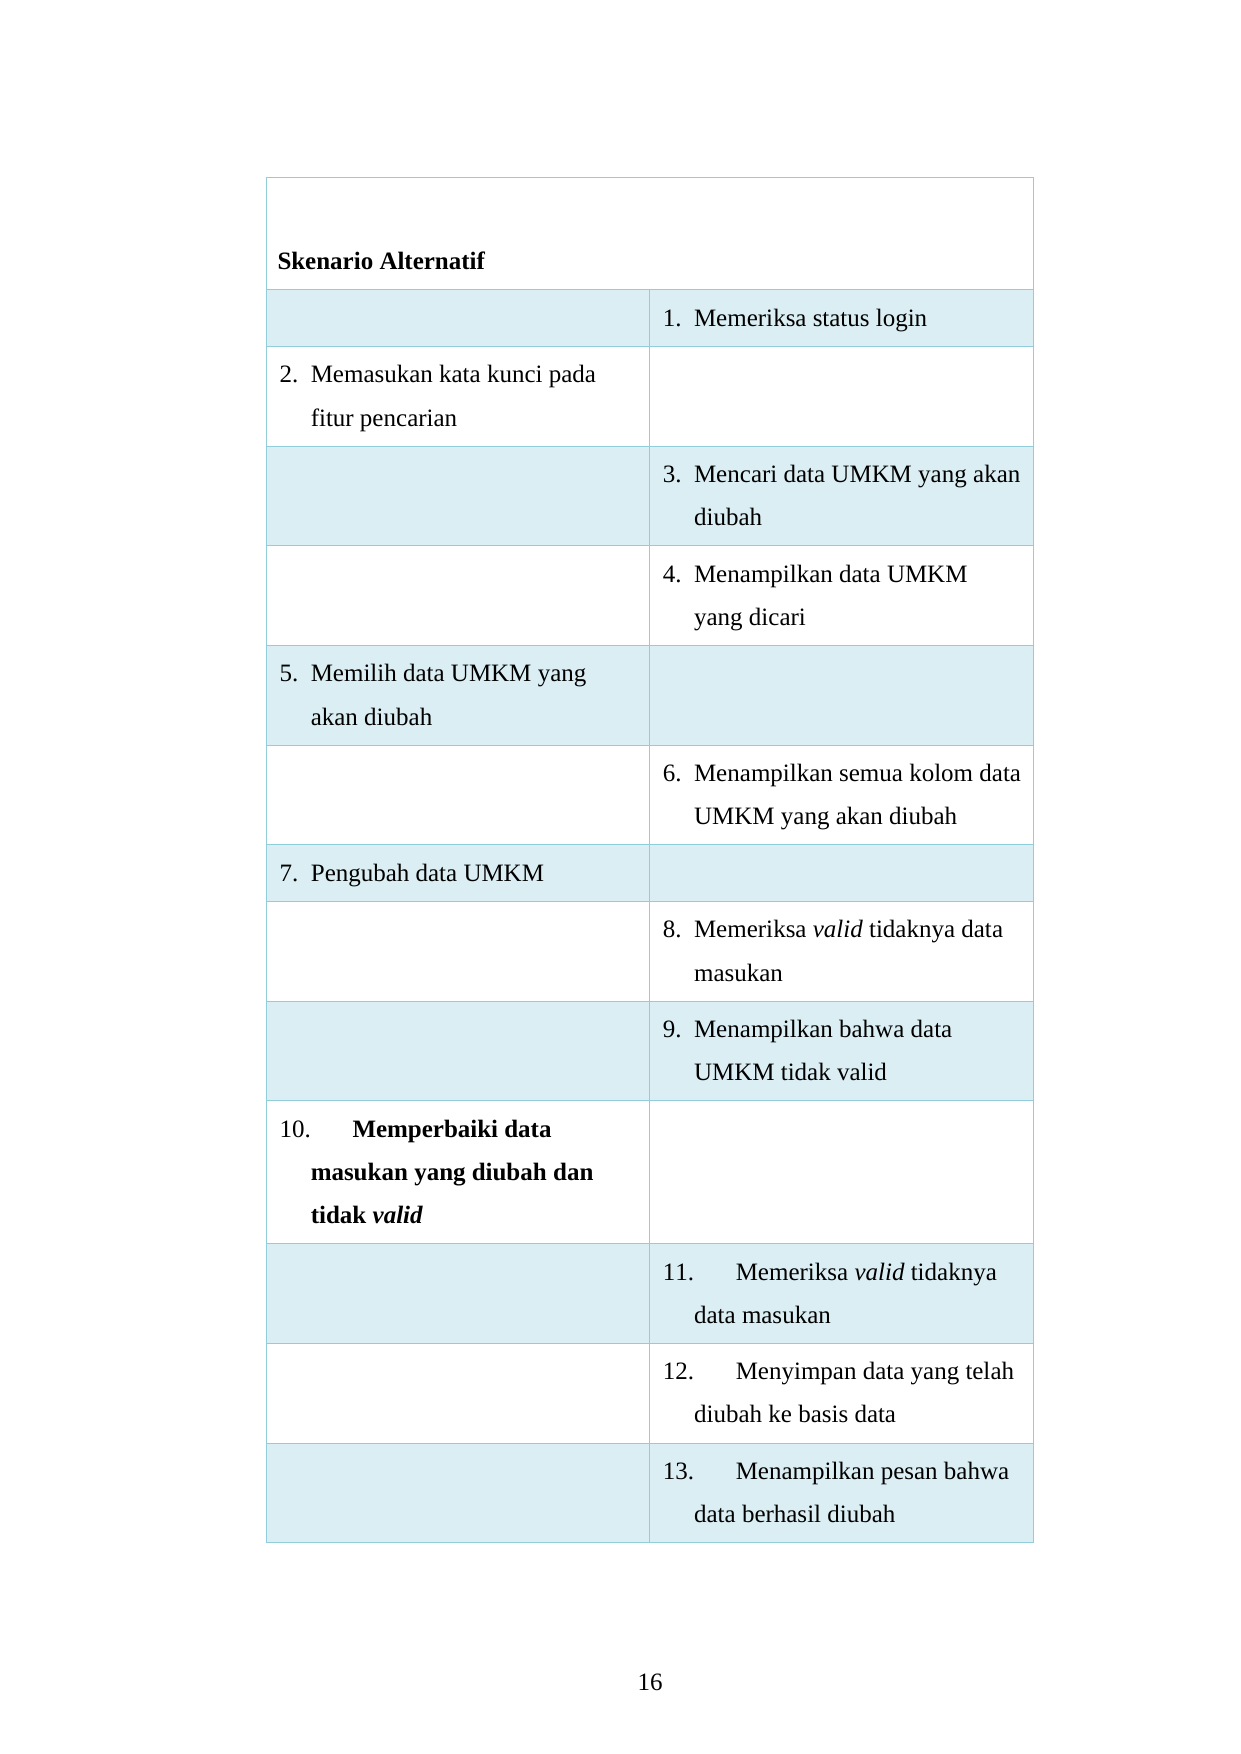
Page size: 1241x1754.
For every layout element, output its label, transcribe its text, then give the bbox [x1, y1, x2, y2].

table_cell Memeriksa valid tidaknya data masukan [650, 902, 1033, 1001]
table_cell [650, 1101, 1033, 1243]
table_cell Memasukan kata kunci pada fitur pencarian [267, 347, 649, 446]
table_cell Skenario Alternatif [267, 178, 1033, 289]
table_cell Memperbaiki data masukan yang diubah dan tidak valid [267, 1101, 649, 1243]
table_cell Memeriksa status login [650, 290, 1033, 346]
table_cell [650, 646, 1033, 745]
table_cell Pengubah data UMKM [267, 845, 649, 901]
table_cell Menampilkan data UMKM yang dicari [650, 546, 1033, 645]
table_cell [267, 1002, 649, 1100]
table_cell Menyimpan data yang telah diubah ke basis data [650, 1344, 1033, 1442]
table_cell [267, 447, 649, 545]
table_cell Menampilkan pesan bahwa data berhasil diubah [650, 1444, 1033, 1542]
table_cell Menampilkan bahwa data UMKM tidak valid [650, 1002, 1033, 1100]
table_cell [267, 1244, 649, 1343]
table_cell [267, 902, 649, 1001]
table_cell [267, 746, 649, 844]
table_cell [650, 347, 1033, 446]
table_cell [267, 290, 649, 346]
table_cell Mencari data UMKM yang akan diubah [650, 447, 1033, 545]
table_cell Menampilkan semua kolom data UMKM yang akan diubah [650, 746, 1033, 844]
table_cell [267, 1344, 649, 1442]
table_cell Memeriksa valid tidaknya data masukan [650, 1244, 1033, 1343]
table_cell [267, 546, 649, 645]
table_cell [650, 845, 1033, 901]
table_cell Memilih data UMKM yang akan diubah [267, 646, 649, 745]
table_cell [267, 1444, 649, 1542]
